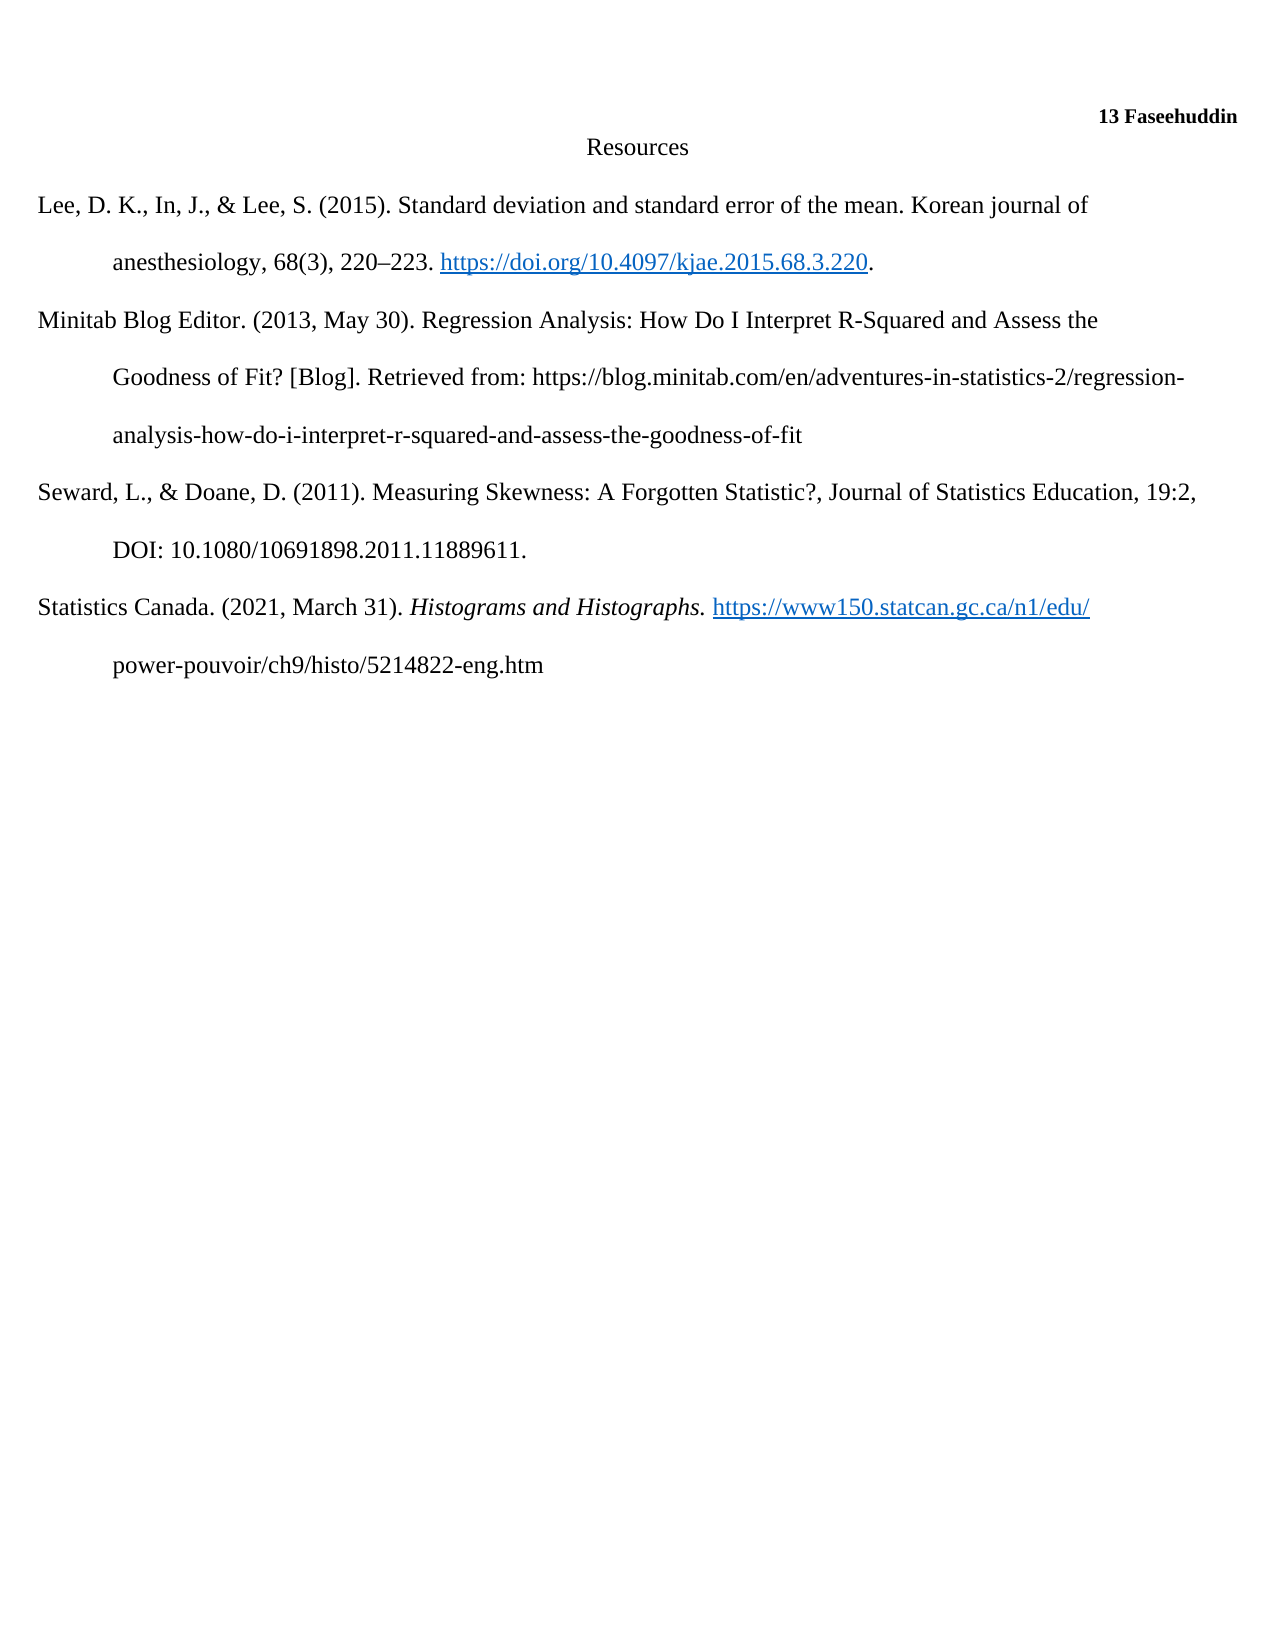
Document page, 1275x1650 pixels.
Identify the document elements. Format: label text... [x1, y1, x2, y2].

text Statistics Canada. (2021, March 31). Histograms and Histographs. https://www150.statcan.gc.ca/n1/edu/ [37, 592, 1237, 621]
text Goodness of Fit? [Blog]. Retrieved from: https://blog.minitab.com/en/adventures-in-statistics-2/regression- analysis-how-do-i-interpret-r-squared-and-assess-the-goodness-of-fit [37, 362, 1237, 449]
text power-pouvoir/ch9/histo/5214822-eng.htm [37, 650, 1237, 679]
text DOI: 10.1080/10691898.2011.11889611. [37, 535, 1237, 564]
text Resources [37, 132, 1237, 161]
text Lee, D. K., In, J., & Lee, S. (2015). Standard deviation and standard error of the mean. Korean journal of [37, 190, 1237, 219]
text anesthesiology, 68(3), 220–223. https://doi.org/10.4097/kjae.2015.68.3.220. [37, 247, 1237, 276]
text Minitab Blog Editor. (2013, May 30). Regression Analysis: How Do I Interpret R-Squared and Assess the [37, 305, 1237, 334]
text Seward, L., & Doane, D. (2011). Measuring Skewness: A Forgotten Statistic?, Journal of Statistics Education, 19:2, [37, 477, 1237, 506]
